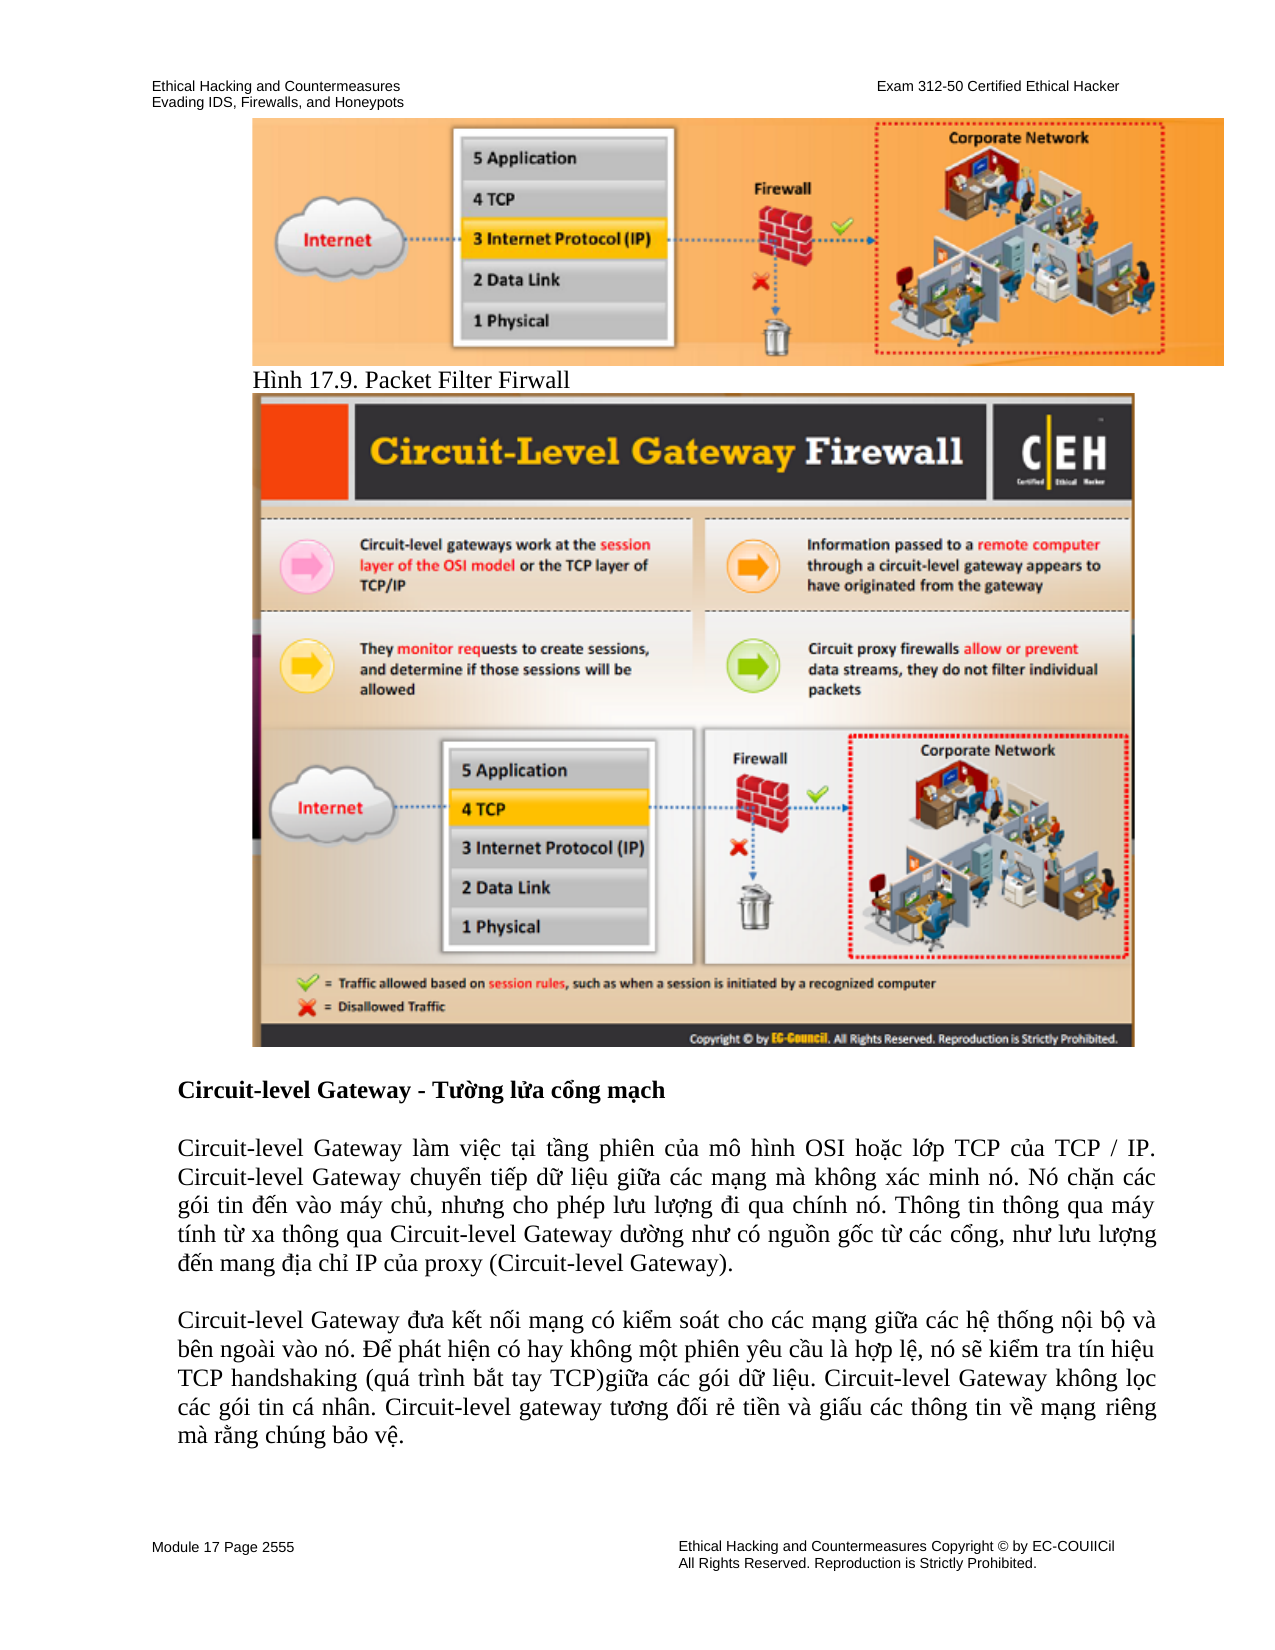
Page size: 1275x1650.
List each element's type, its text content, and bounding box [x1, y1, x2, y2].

list Hình 17.9. Packet Filter Firwall [252, 366, 1157, 394]
text Circuit-level Gateway làm việc tại tầng phiên của mô hình OSI hoặc lớp TCP của TCP / IP. Circuit-level Gateway chuyển tiếp dữ liệu giữa các mạng mà không xác minh nó. Nó chặn các gói tin đến vào máy chủ, nhưng cho phép lưu lượng đi qua chính nó. Thông tin thông qua máy tính từ xa thông qua Circuit-level Gateway dường như có nguồn gốc từ các cổng, như lưu lượng đến mang địa chỉ IP của proxy (Circuit-level Gateway). [177, 1104, 1157, 1277]
picture [252, 393, 1135, 1047]
picture [252, 118, 1224, 366]
text Circuit-level Gateway - Tường lửa cổng mạch [177, 1076, 1157, 1104]
text Circuit-level Gateway đưa kết nối mạng có kiểm soát cho các mạng giữa các hệ thống nội bộ và bên ngoài vào nó. Để phát hiện có hay không một phiên yêu cầu là hợp lệ, nó sẽ kiểm tra tín hiệu TCP handshaking (quá trình bắt tay TCP)giữa các gói dữ liệu. Circuit-level Gateway không lọc các gói tin cá nhân. Circuit-level gateway tương đối rẻ tiền và giấu các thông tin về mạng riêng mà rằng chúng bảo vệ. [177, 1277, 1157, 1449]
